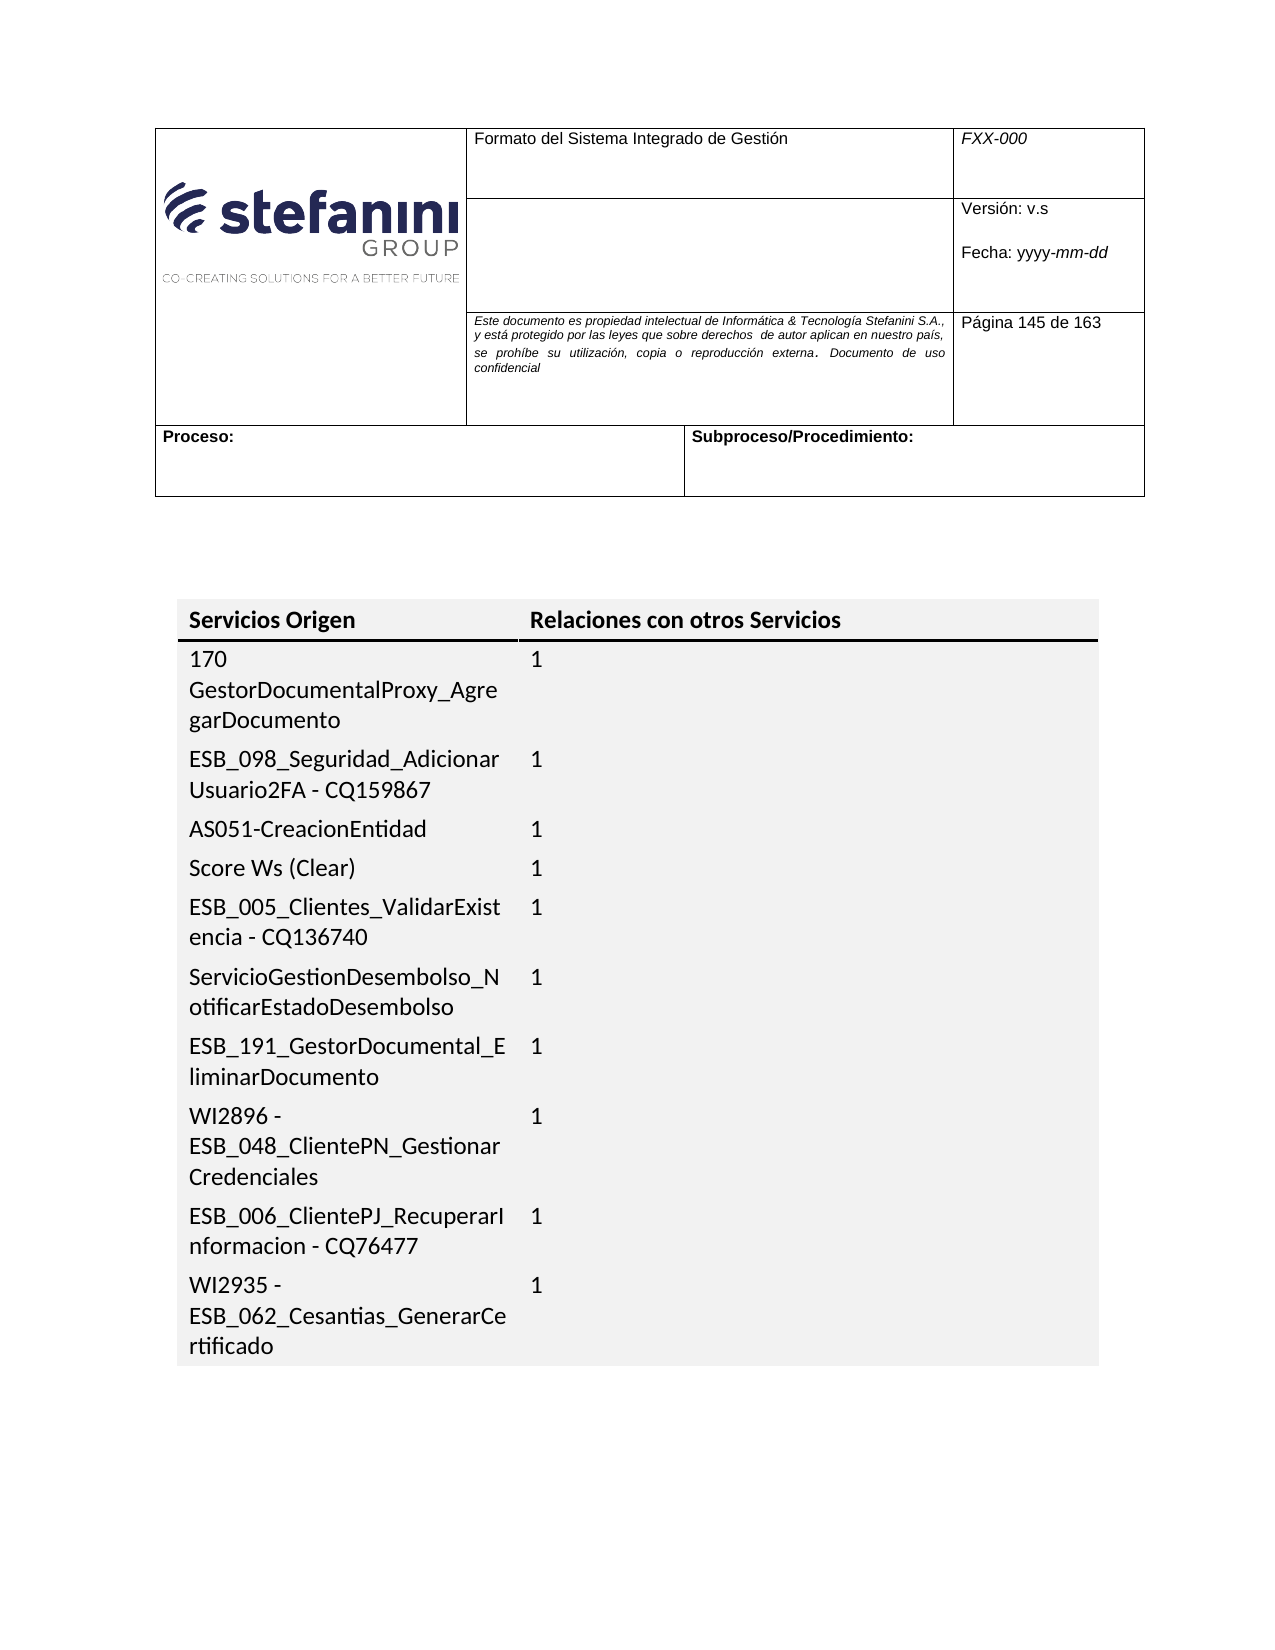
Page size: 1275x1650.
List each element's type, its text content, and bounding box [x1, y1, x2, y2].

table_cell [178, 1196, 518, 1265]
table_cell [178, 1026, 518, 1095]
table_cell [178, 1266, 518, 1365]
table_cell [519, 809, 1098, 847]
table_header Relaciones con otros Servicios [519, 600, 1098, 638]
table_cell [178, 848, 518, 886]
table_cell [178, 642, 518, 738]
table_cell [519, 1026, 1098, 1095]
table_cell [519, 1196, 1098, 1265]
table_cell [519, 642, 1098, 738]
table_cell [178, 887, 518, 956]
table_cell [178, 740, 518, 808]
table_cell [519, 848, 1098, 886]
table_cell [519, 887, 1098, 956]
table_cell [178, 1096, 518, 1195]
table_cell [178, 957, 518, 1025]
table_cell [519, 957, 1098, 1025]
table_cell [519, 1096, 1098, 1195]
table_header Servicios Origen [178, 600, 518, 638]
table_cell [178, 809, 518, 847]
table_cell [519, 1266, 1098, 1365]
picture [162, 182, 460, 286]
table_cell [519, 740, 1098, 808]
